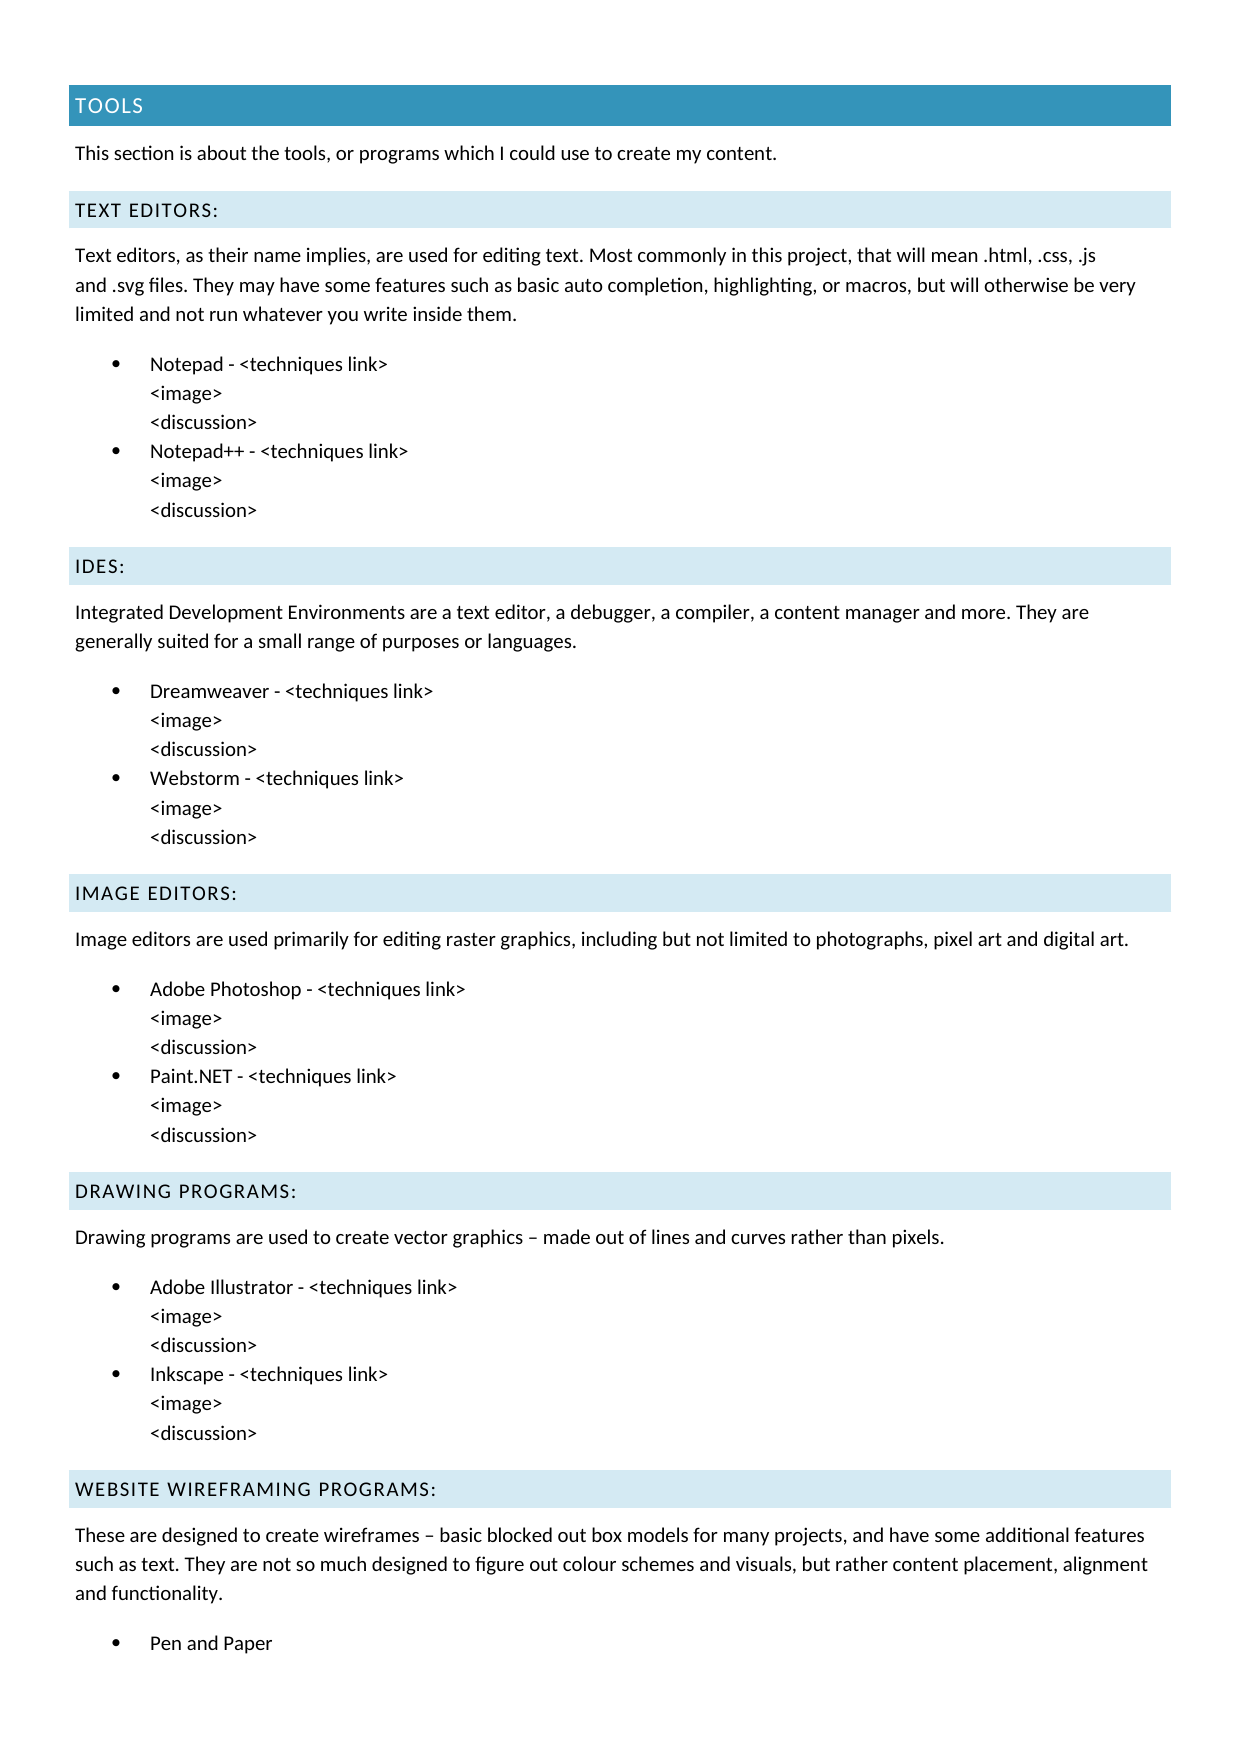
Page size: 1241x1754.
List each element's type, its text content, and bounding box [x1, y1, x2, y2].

list <discussion> [150, 409, 1165, 435]
list <image> [150, 1303, 1165, 1328]
list <discussion> [150, 1122, 1165, 1147]
subtitle Drawing Programs: [75, 1178, 1165, 1203]
list Adobe Illustrator - <techniques link> [112, 1274, 1165, 1299]
list Dreamweaver - <techniques link> [112, 678, 1165, 703]
text Text editors, as their name implies, are used for editing text. Most commonly in this project, that will mean .html, .css, .js and .svg files. They may have some features such as basic auto completion, highlighting, or macros, but will otherwise be very limited and not run whatever you write inside them. [75, 243, 1165, 326]
list <image> [150, 1093, 1165, 1118]
list <image> [150, 380, 1165, 406]
list <image> [150, 468, 1165, 493]
list Notepad - <techniques link> [112, 351, 1165, 376]
subtitle Website Wireframing Programs: [75, 1476, 1165, 1501]
text Integrated Development Environments are a text editor, a debugger, a compiler, a content manager and more. They are generally suited for a small range of purposes or languages. [75, 599, 1165, 653]
list <image> [150, 707, 1165, 733]
text This section is about the tools, or programs which I could use to create my content. [75, 141, 1165, 166]
text Drawing programs are used to create vector graphics – made out of lines and curves rather than pixels. [75, 1224, 1165, 1249]
list <discussion> [150, 824, 1165, 849]
subtitle IDEs: [75, 553, 1165, 578]
list Pen and Paper [112, 1630, 1165, 1656]
list <discussion> [150, 1332, 1165, 1358]
text These are designed to create wireframes – basic blocked out box models for many projects, and have some additional features such as text. They are not so much designed to figure out colour schemes and visuals, but rather content placement, alignment and functionality. [75, 1522, 1165, 1606]
subtitle Tools [75, 92, 1165, 120]
subtitle Text Editors: [75, 197, 1165, 222]
list <discussion> [150, 1420, 1165, 1445]
list <discussion> [150, 736, 1165, 762]
text Image editors are used primarily for editing raster graphics, including but not limited to photographs, pixel art and digital art. [75, 926, 1165, 951]
list Notepad++ - <techniques link> [112, 438, 1165, 464]
list <discussion> [150, 497, 1165, 522]
list Webstorm - <techniques link> [112, 766, 1165, 791]
list <image> [150, 1005, 1165, 1031]
subtitle Image Editors: [75, 880, 1165, 906]
list Inkscape - <techniques link> [112, 1361, 1165, 1387]
list Paint.NET - <techniques link> [112, 1063, 1165, 1089]
list Adobe Photoshop - <techniques link> [112, 976, 1165, 1001]
list <discussion> [150, 1034, 1165, 1060]
list <image> [150, 795, 1165, 820]
list <image> [150, 1391, 1165, 1416]
